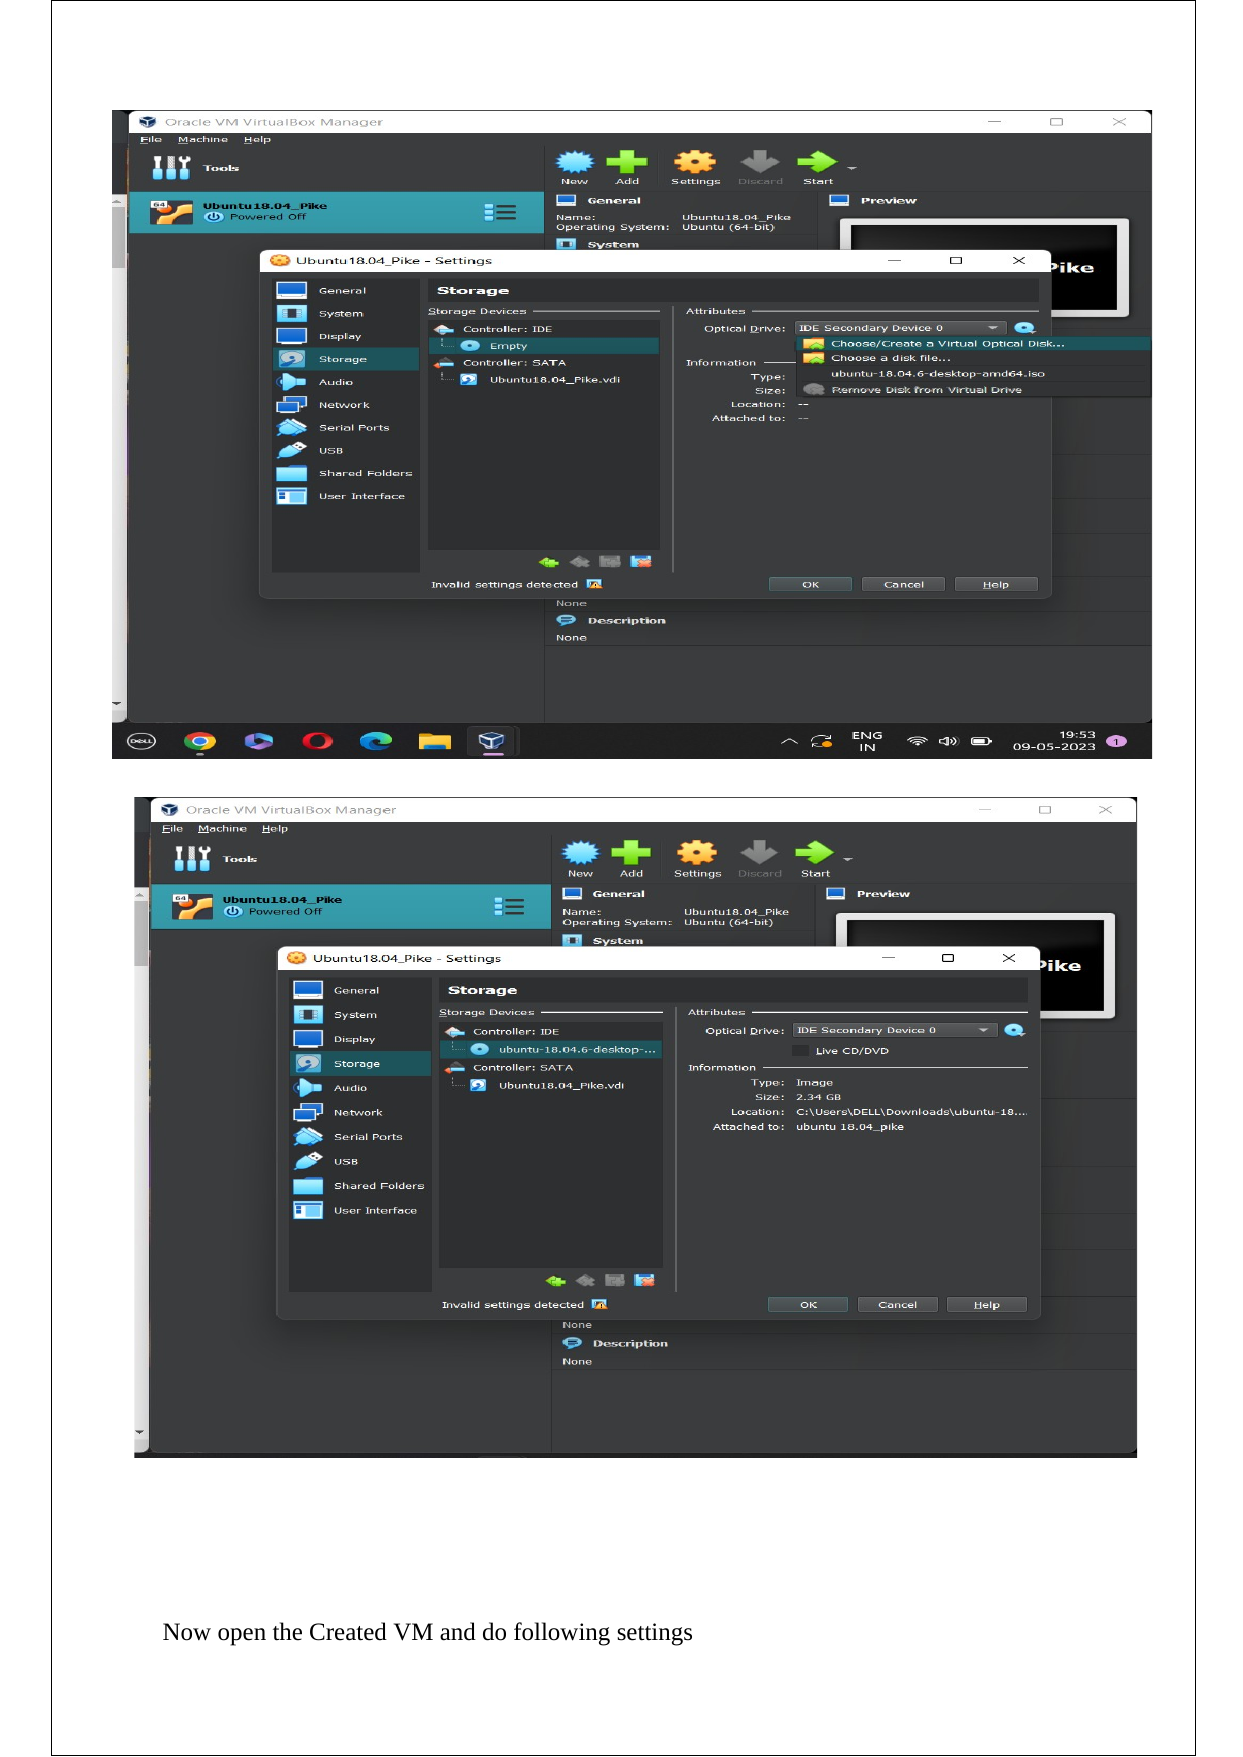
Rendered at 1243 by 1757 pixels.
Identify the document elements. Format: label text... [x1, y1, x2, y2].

picture [134, 797, 1138, 1458]
text Now open the Created VM and do following settings [87, 1617, 1195, 1646]
picture [112, 110, 1153, 759]
